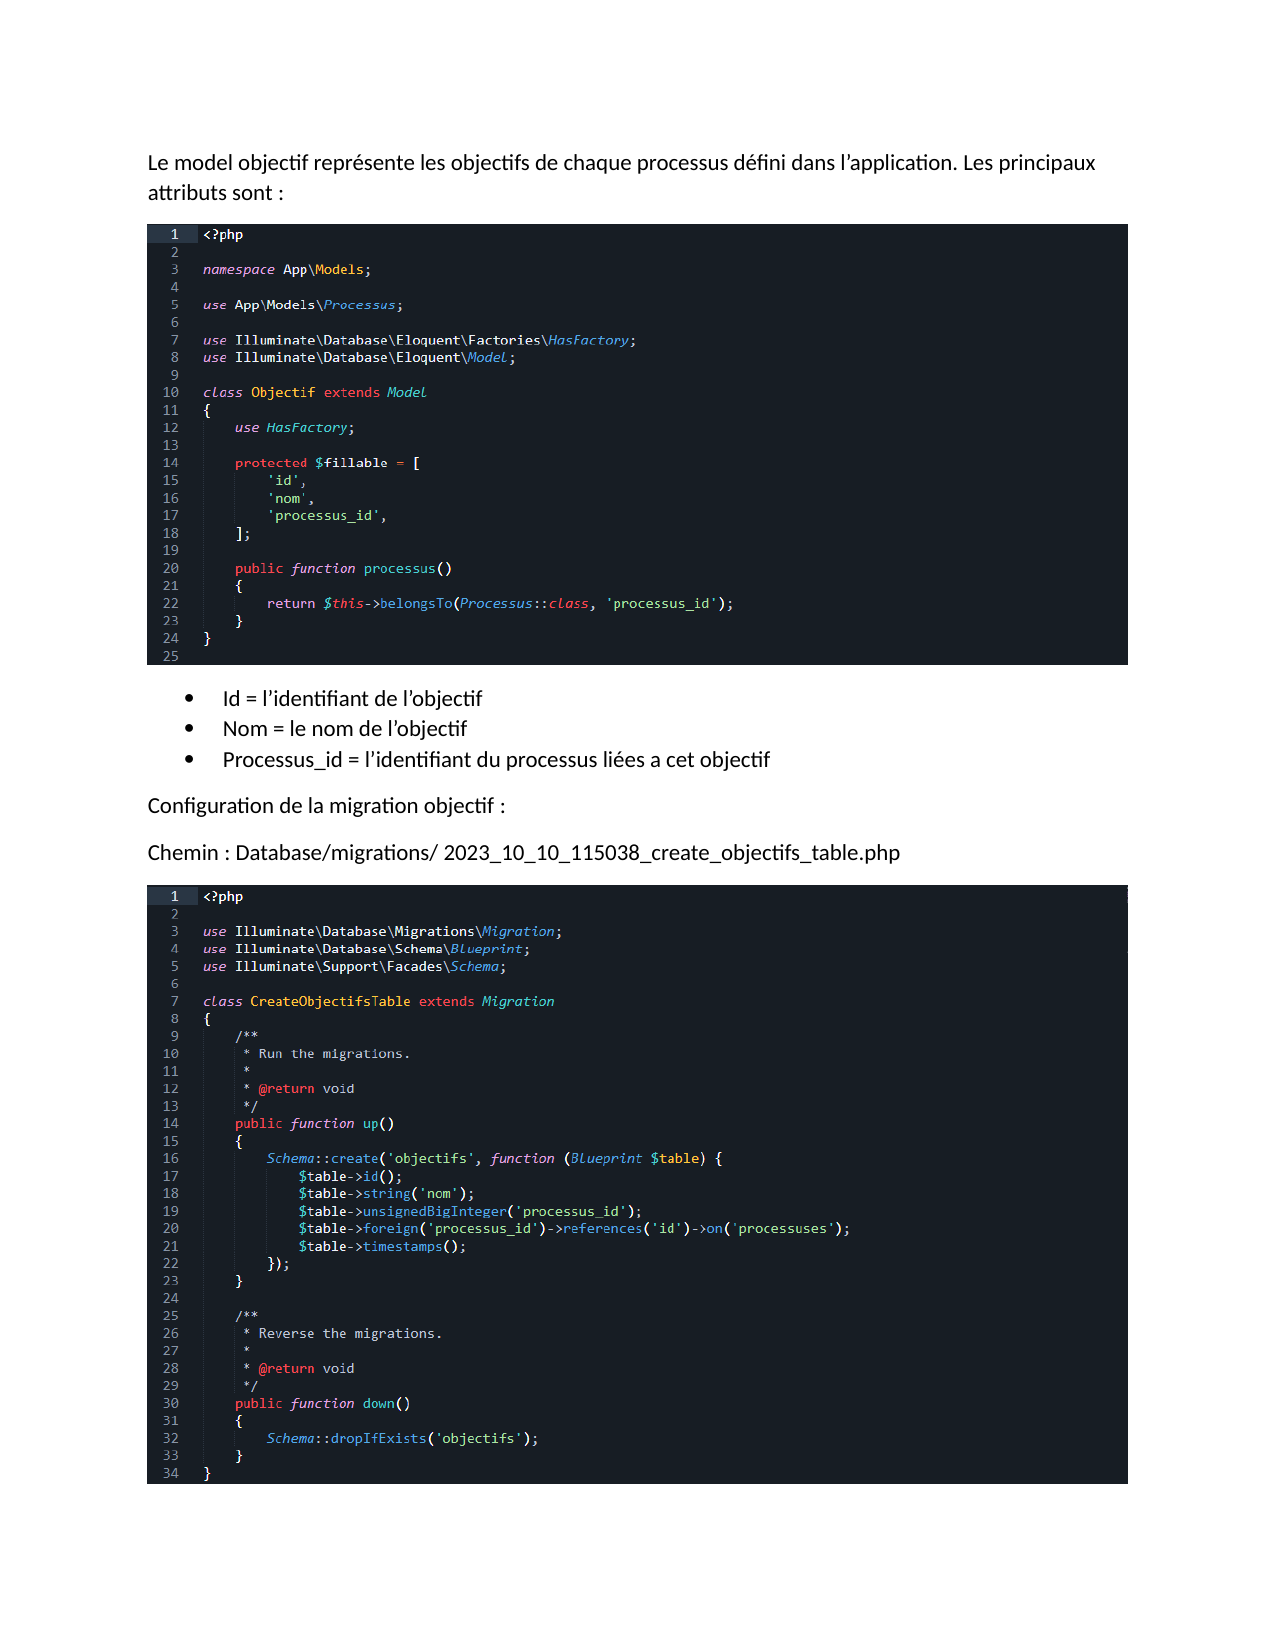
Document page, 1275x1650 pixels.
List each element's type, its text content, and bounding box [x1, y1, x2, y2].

list Nom = le nom de l’objectif [185, 714, 1127, 742]
text Chemin : Database/migrations/ 2023_10_10_115038_create_objectifs_table.php [148, 838, 1127, 866]
text Le model objectif représente les objectifs de chaque processus défini dans l’application. Les principaux attributs sont : [148, 148, 1127, 206]
picture [147, 224, 1128, 665]
text Configuration de la migration objectif : [148, 792, 1127, 819]
list Id = l’identifiant de l’objectif [185, 684, 1127, 712]
picture [147, 885, 1128, 1484]
list Processus_id = l’identifiant du processus liées a cet objectif [185, 745, 1127, 773]
